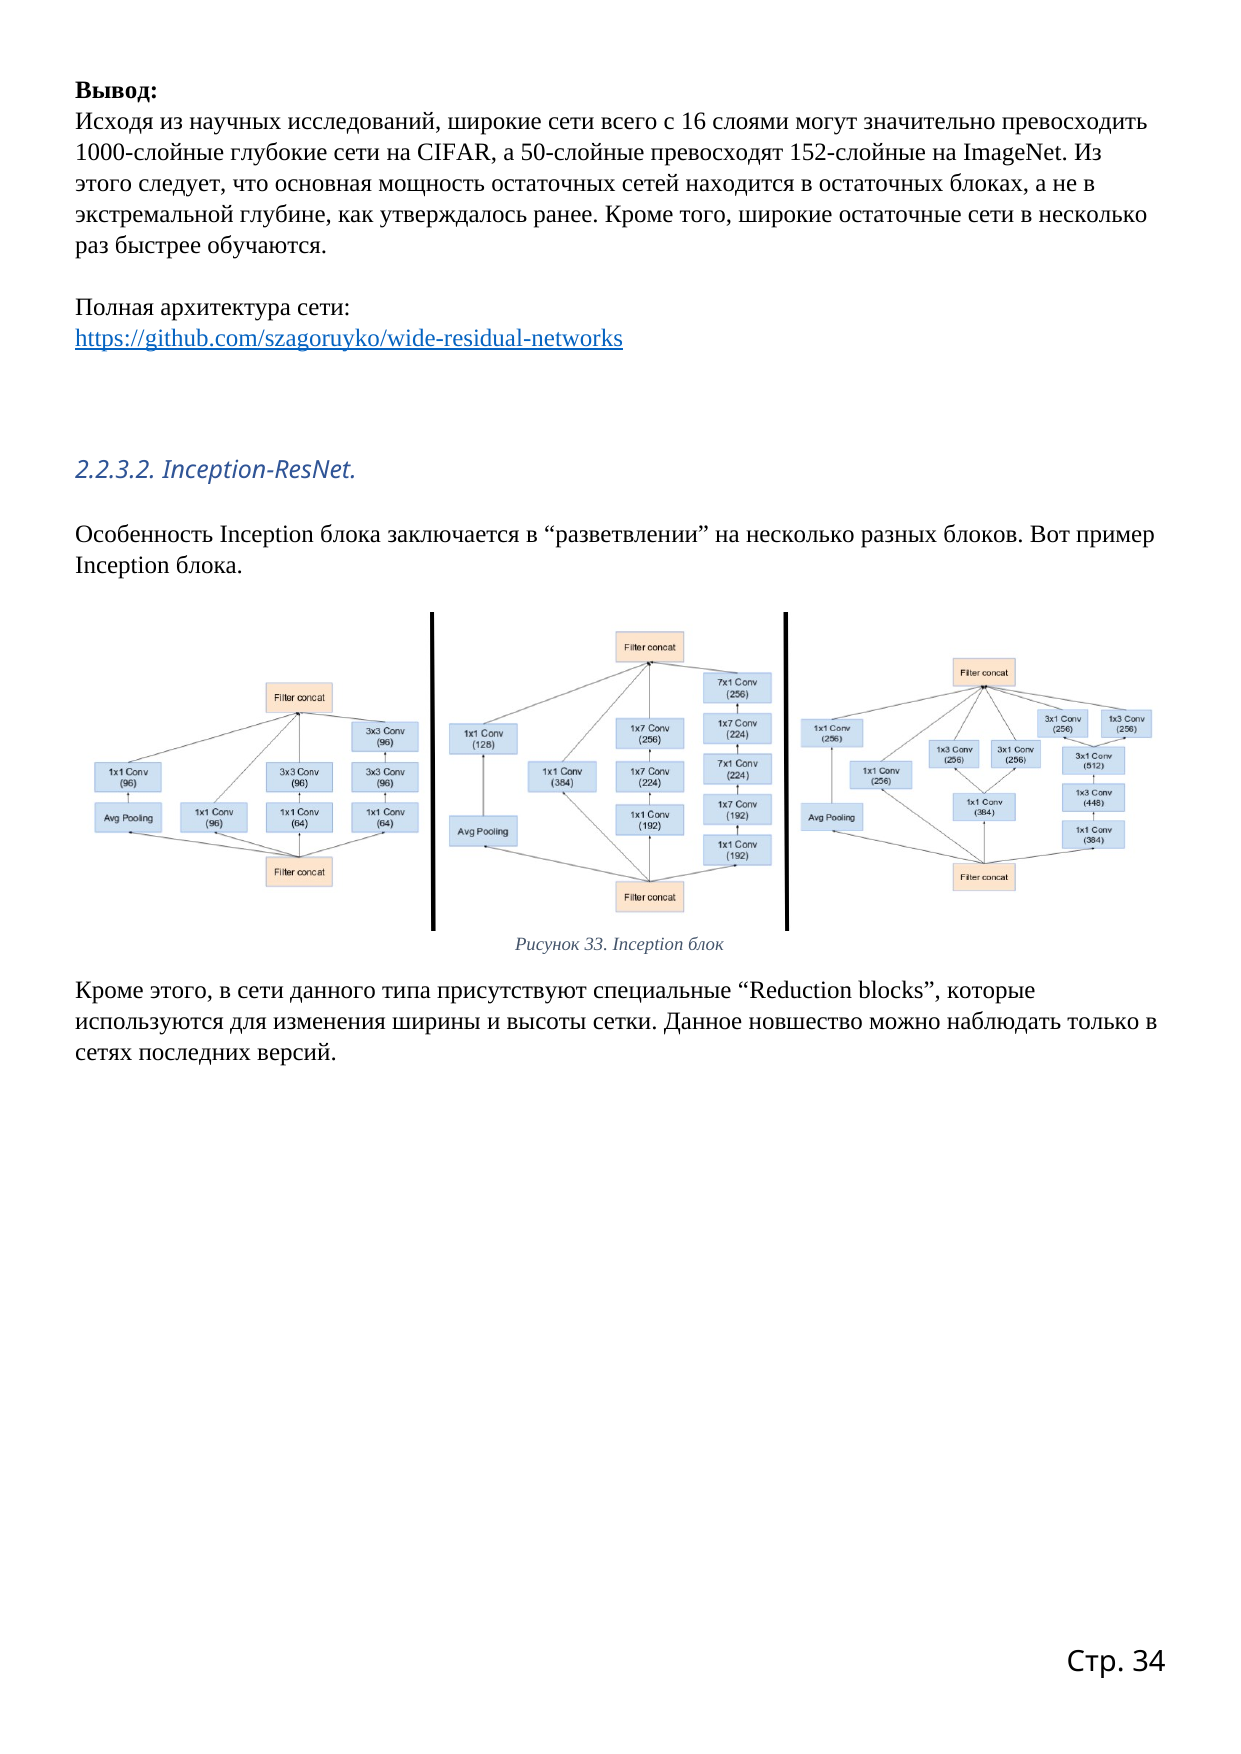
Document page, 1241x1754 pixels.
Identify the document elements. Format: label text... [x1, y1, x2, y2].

text Полная архитектура сети: [75, 292, 1165, 321]
text Особенность Inception блока заключается в “разветвлении” на несколько разных блоков. Вот пример Inception блока. [75, 519, 1165, 579]
text https://github.com/szagoruyko/wide-residual-networks [75, 323, 1165, 352]
text Исходя из научных исследований, широкие сети всего с 16 слоями могут значительно превосходить 1000-слойные глубокие сети на CIFAR, а 50-слойные превосходят 152-слойные на ImageNet. Из этого следует, что основная мощность остаточных сетей находится в остаточных блоках, а не в экстремальной глубине, как утверждалось ранее. Кроме того, широкие остаточные сети в несколько раз быстрее обучаются. [75, 106, 1165, 259]
text Кроме этого, в сети данного типа присутствуют специальные “Reduction blocks”, которые используются для изменения ширины и высоты сетки. Данное новшество можно наблюдать только в сетях последних версий. [75, 975, 1165, 1066]
text Вывод: [75, 75, 1165, 104]
picture [75, 612, 1166, 931]
subtitle 2.2.3.2. Inception-ResNet. [75, 452, 1165, 486]
